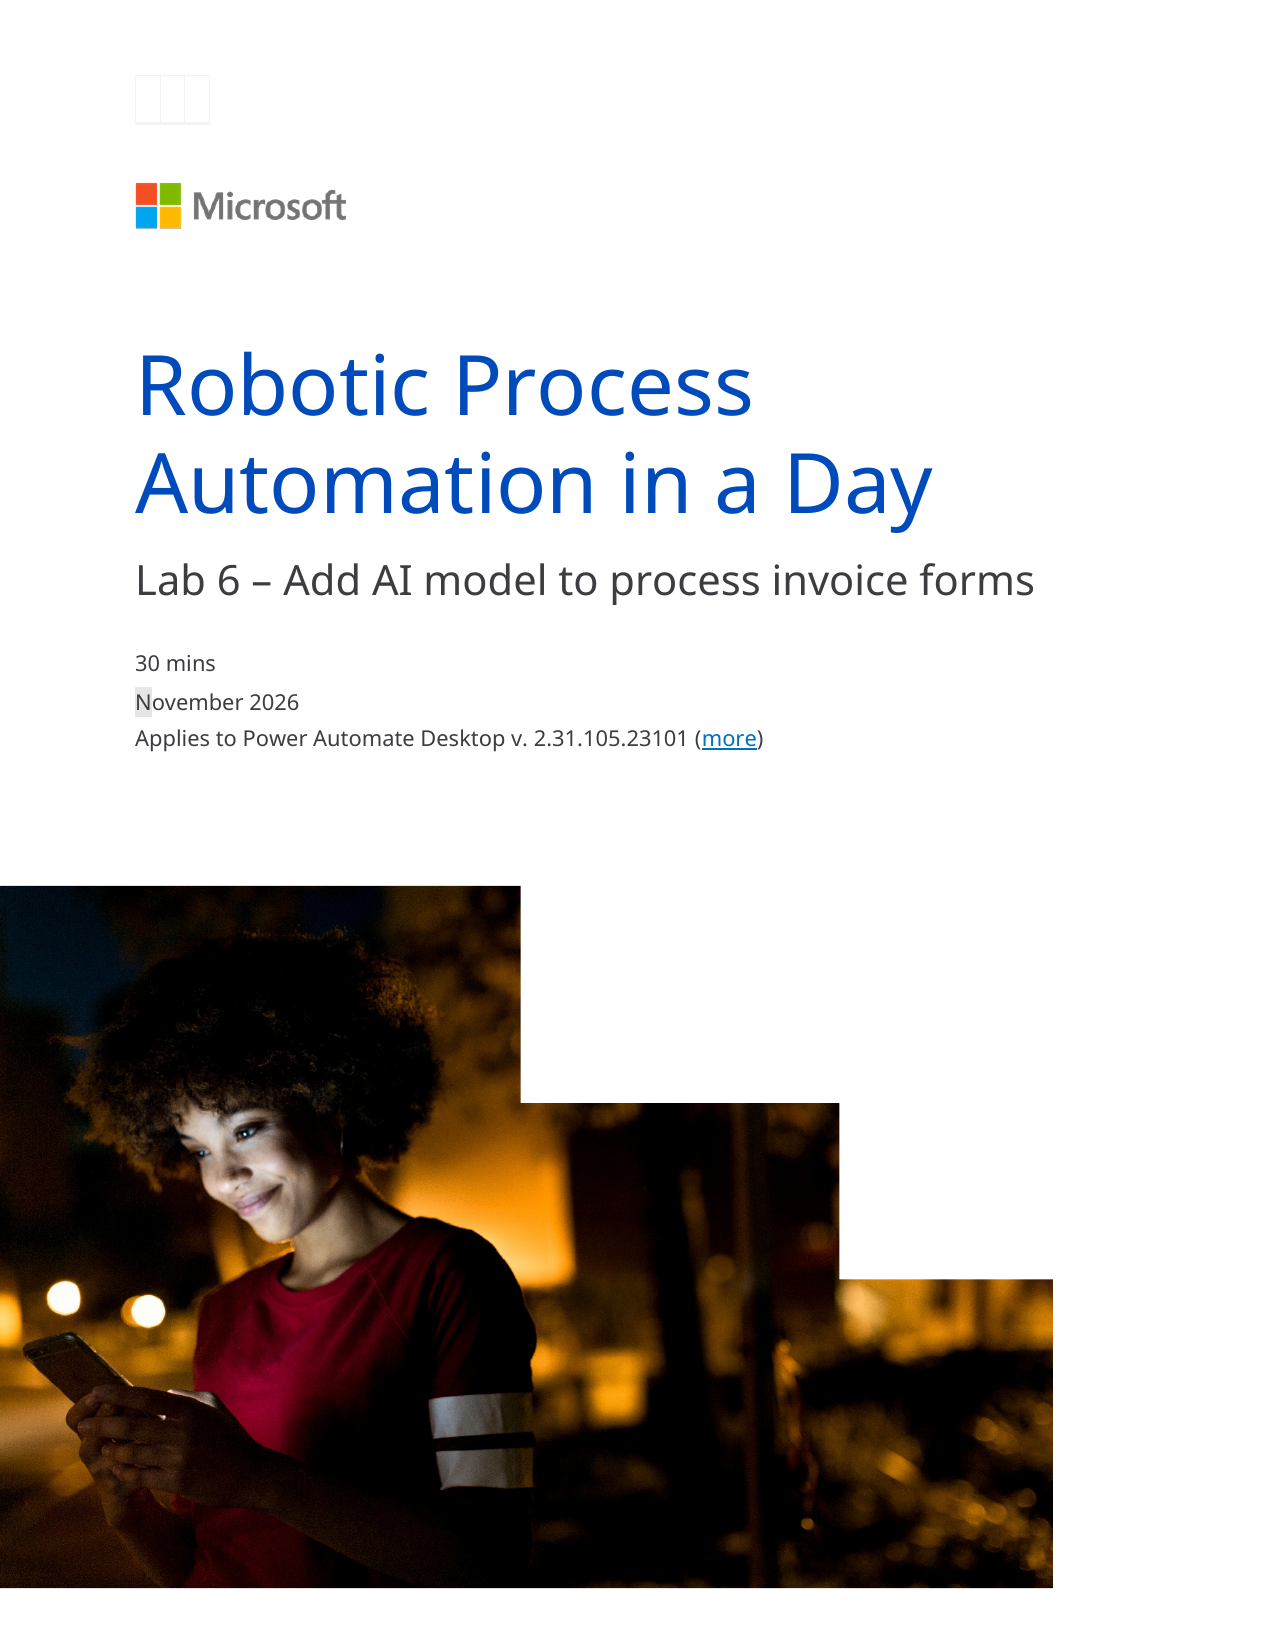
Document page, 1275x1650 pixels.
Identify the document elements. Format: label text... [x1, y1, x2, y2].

text Lab 6 – Add AI model to process invoice forms [135, 551, 1140, 607]
picture [0, 885, 1053, 1589]
text April 2023 [152, 687, 1140, 717]
text Robotic Process Automation in a Day [135, 334, 1140, 538]
picture [135, 182, 347, 229]
text Applies to Power Automate Desktop v. 2.31.105.23101 (more) [135, 723, 1140, 752]
text 30 mins [135, 648, 1140, 677]
